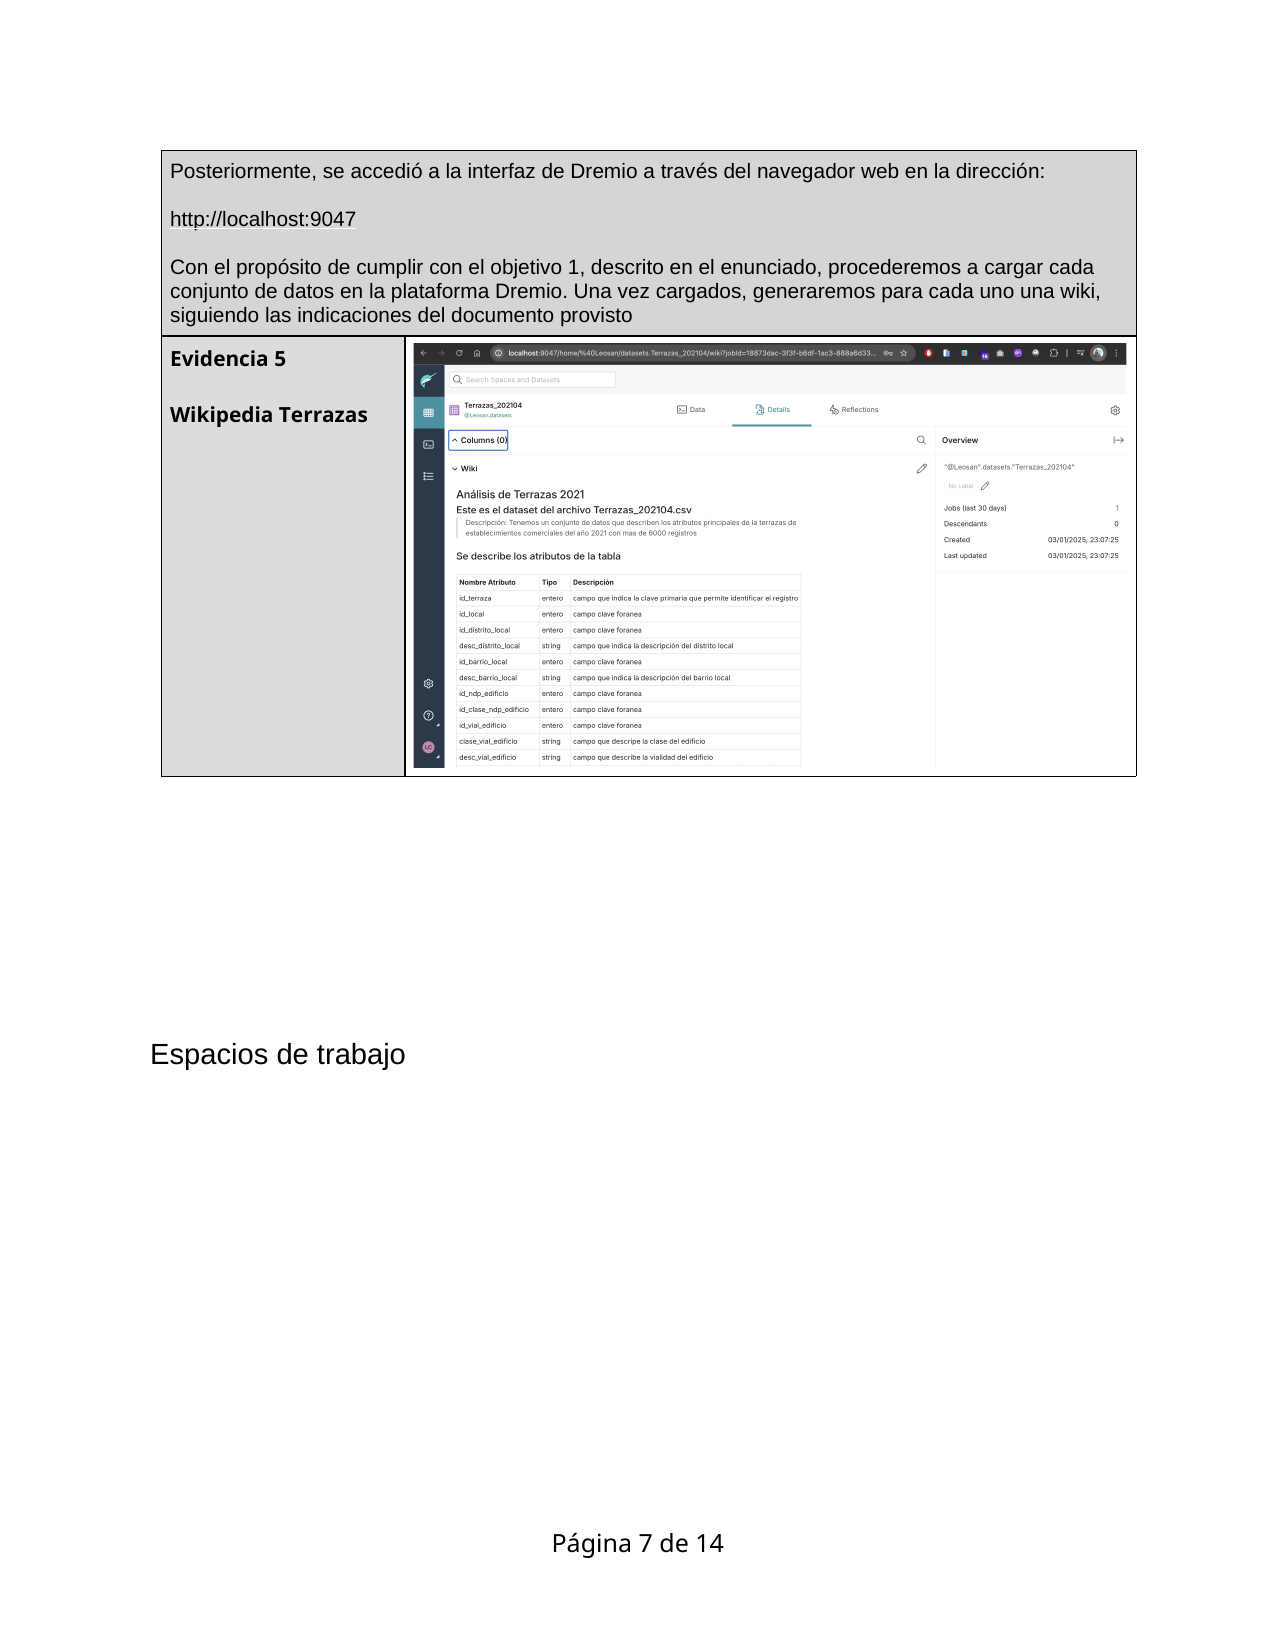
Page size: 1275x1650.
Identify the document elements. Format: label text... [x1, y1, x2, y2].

table_cell [406, 337, 1136, 776]
table_cell Evidencia 5 Wikipedia Terrazas [162, 337, 404, 776]
text Espacios de trabajo [150, 1037, 1125, 1071]
table_header Posteriormente, se accedió a la interfaz de Dremio a través del navegador web en la dirección: http://localhost:9047 Con el propósito de cumplir con el objetivo 1, descrito en el enunciado, procederemos a cargar cada conjunto de datos en la plataforma Dremio. Una vez cargados, generaremos para cada uno una wiki, siguiendo las indicaciones del documento provisto [162, 151, 1136, 335]
picture [413, 343, 1127, 768]
